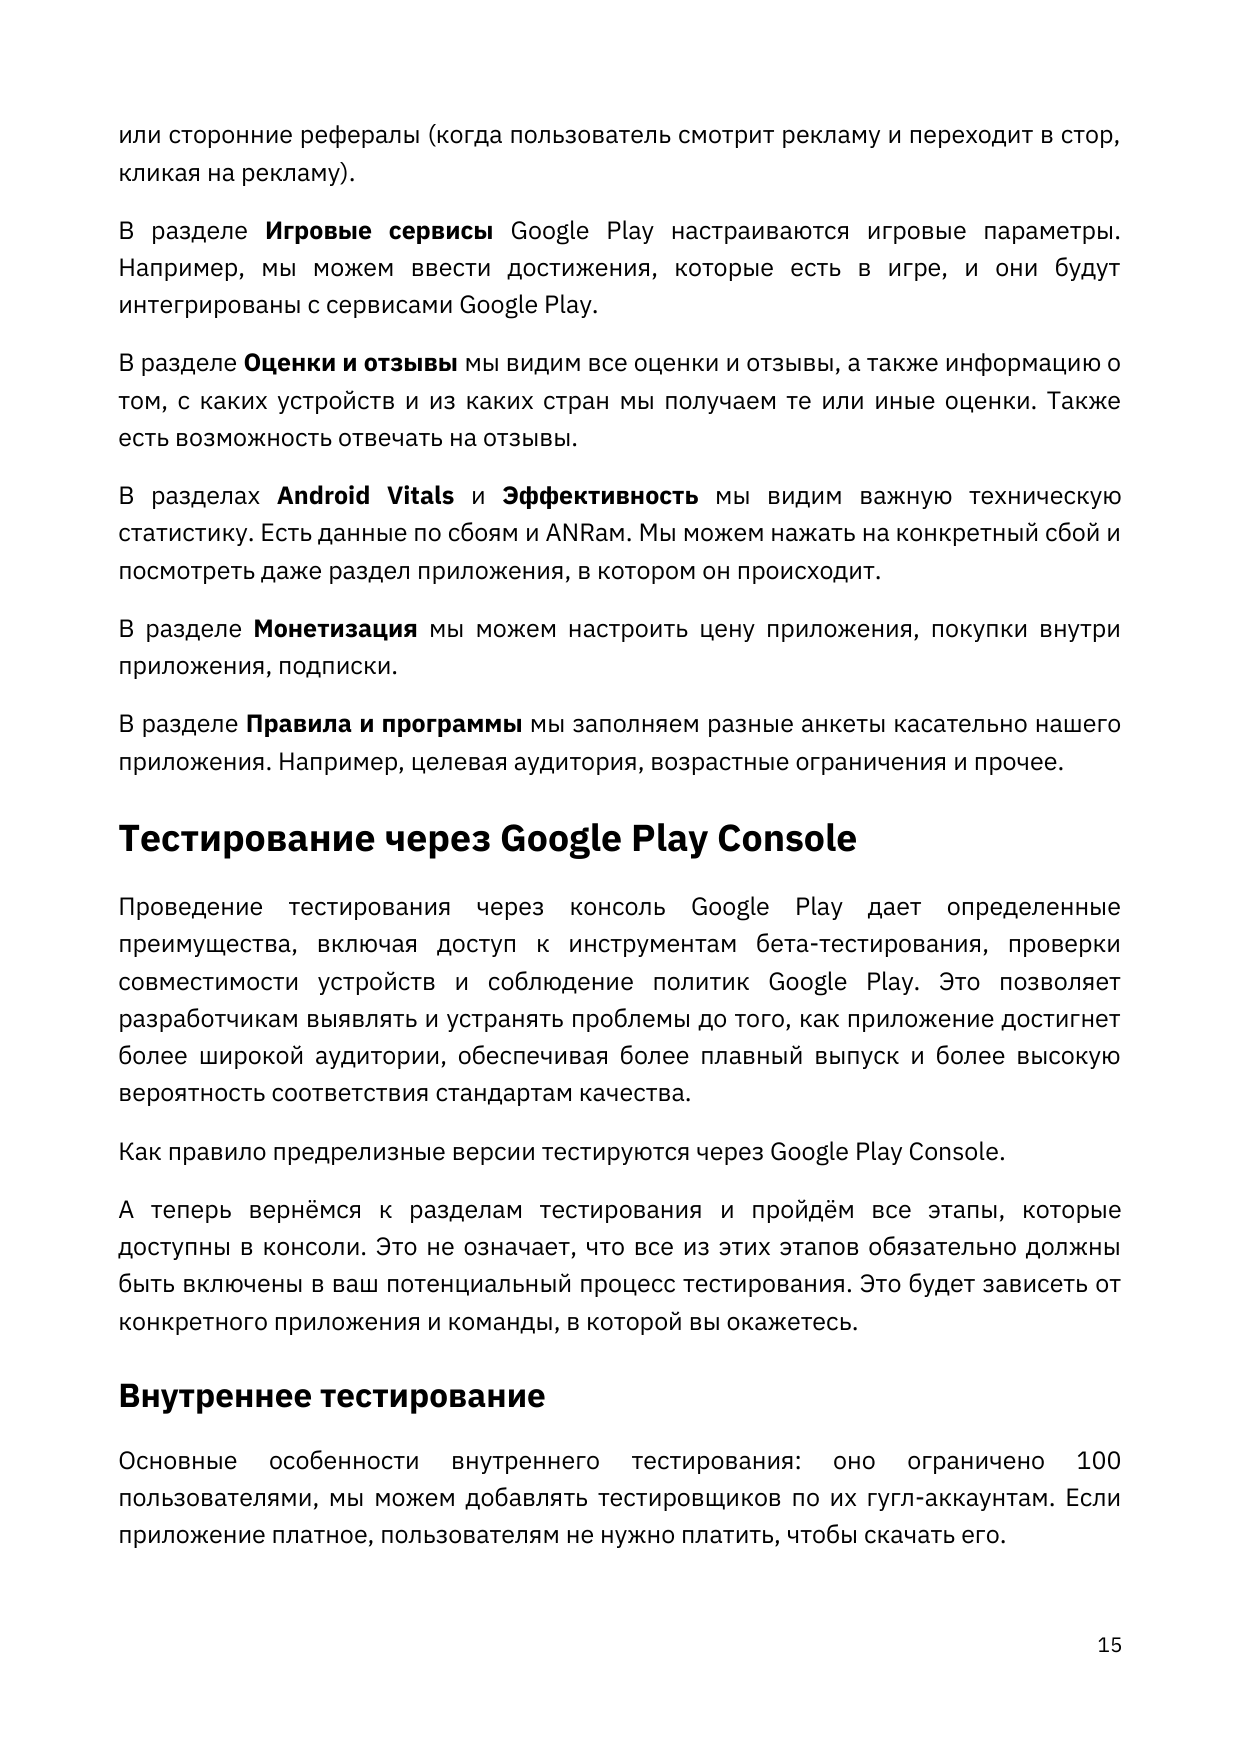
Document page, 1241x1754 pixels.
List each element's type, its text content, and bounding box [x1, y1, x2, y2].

subtitle Тестирование через Google Play Console [118, 813, 1122, 862]
text Как правило предрелизные версии тестируются через Google Play Console. [118, 1134, 1122, 1167]
text В разделе Правила и программы мы заполняем разные анкеты касательно нашего приложения. Например, целевая аудитория, возрастные ограничения и прочее. [118, 707, 1122, 777]
text Основные особенности внутреннего тестирования: оно ограничено 100 пользователями, мы можем добавлять тестировщиков по их гугл-аккаунтам. Если приложение платное, пользователям не нужно платить, чтобы скачать его. [118, 1443, 1122, 1551]
text Проведение тестирования через консоль Google Play дает определенные преимущества, включая доступ к инструментам бета-тестирования, проверки совместимости устройств и соблюдение политик Google Play. Это позволяет разработчикам выявлять и устранять проблемы до того, как приложение достигнет более широкой аудитории, обеспечивая более плавный выпуск и более высокую вероятность соответствия стандартам качества. [118, 890, 1122, 1109]
text В разделе Оценки и отзывы мы видим все оценки и отзывы, а также информацию о том, с каких устройств и из каких стран мы получаем те или иные оценки. Также есть возможность отвечать на отзывы. [118, 346, 1122, 453]
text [118, 118, 1122, 188]
text В разделе Монетизация мы можем настроить цену приложения, покупки внутри приложения, подписки. [118, 612, 1122, 681]
text А теперь вернёмся к разделам тестирования и пройдём все этапы, которые доступны в консоли. Это не означает, что все из этих этапов обязательно должны быть включены в ваш потенциальный процесс тестирования. Это будет зависеть от конкретного приложения и команды, в которой вы окажетесь. [118, 1192, 1122, 1337]
subtitle Внутреннее тестирование [118, 1373, 1122, 1416]
text В разделах Android Vitals и Эффективность мы видим важную техническую статистику. Есть данные по сбоям и ANRам. Мы можем нажать на конкретный сбой и посмотреть даже раздел приложения, в котором он происходит. [118, 479, 1122, 586]
text В разделе Игровые сервисы Google Play настраиваются игровые параметры. Например, мы можем ввести достижения, которые есть в игре, и они будут интегрированы с сервисами Google Play. [118, 213, 1122, 321]
